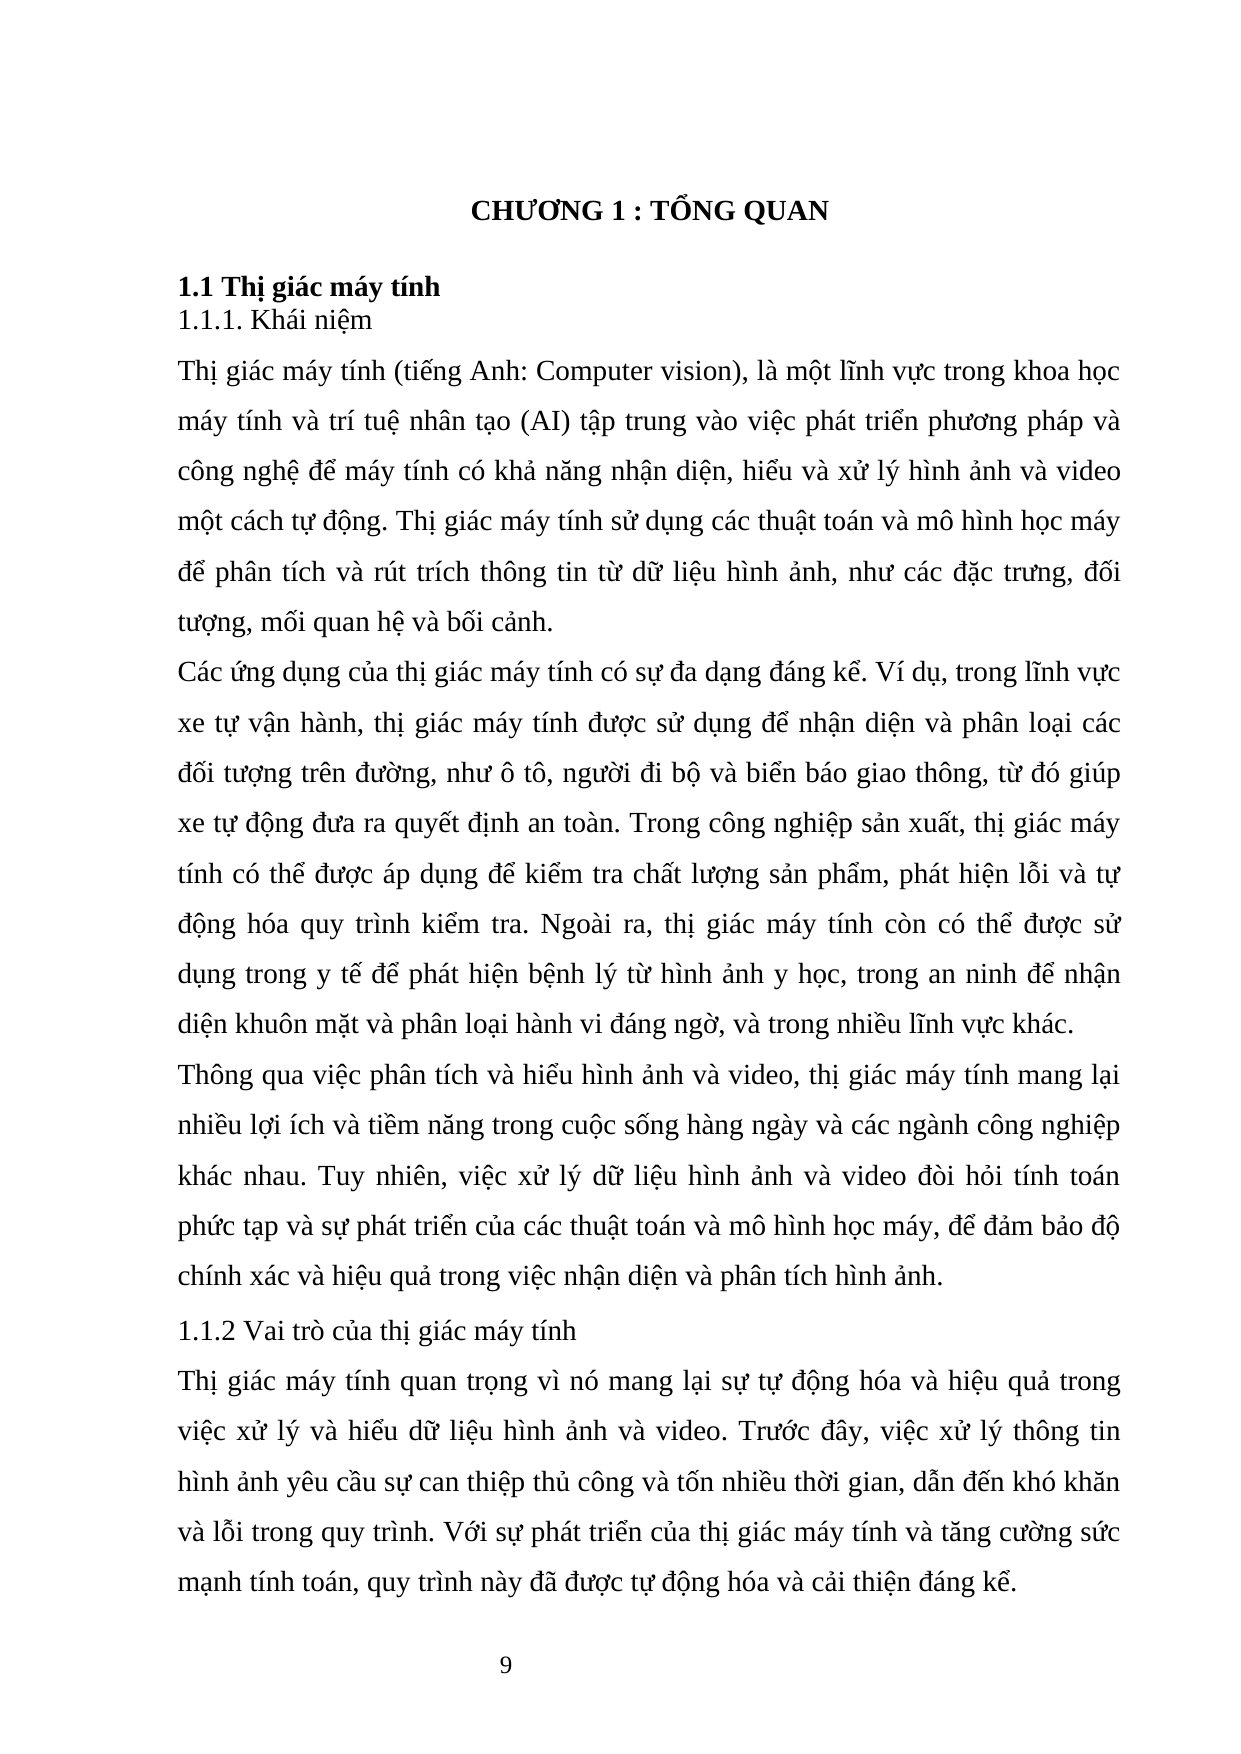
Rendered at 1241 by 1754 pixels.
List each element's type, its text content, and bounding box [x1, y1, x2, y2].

subtitle CHƯƠNG 1 : TỔNG QUAN [177, 193, 1122, 227]
text Thị giác máy tính (tiếng Anh: Computer vision), là một lĩnh vực trong khoa học máy tính và trí tuệ nhân tạo (AI) tập trung vào việc phát triển phương pháp và công nghệ để máy tính có khả năng nhận diện, hiểu và xử lý hình ảnh và video một cách tự động. Thị giác máy tính sử dụng các thuật toán và mô hình học máy để phân tích và rút trích thông tin từ dữ liệu hình ảnh, như các đặc trưng, đối tượng, mối quan hệ và bối cảnh. [177, 353, 1122, 638]
text Các ứng dụng của thị giác máy tính có sự đa dạng đáng kể. Ví dụ, trong lĩnh vực xe tự vận hành, thị giác máy tính được sử dụng để nhận diện và phân loại các đối tượng trên đường, như ô tô, người đi bộ và biển báo giao thông, từ đó giúp xe tự động đưa ra quyết định an toàn. Trong công nghiệp sản xuất, thị giác máy tính có thể được áp dụng để kiểm tra chất lượng sản phẩm, phát hiện lỗi và tự động hóa quy trình kiểm tra. Ngoài ra, thị giác máy tính còn có thể được sử dụng trong y tế để phát hiện bệnh lý từ hình ảnh y học, trong an ninh để nhận diện khuôn mặt và phân loại hành vi đáng ngờ, và trong nhiều lĩnh vực khác. [177, 654, 1122, 1040]
text Thông qua việc phân tích và hiểu hình ảnh và video, thị giác máy tính mang lại nhiều lợi ích và tiềm năng trong cuộc sống hàng ngày và các ngành công nghiệp khác nhau. Tuy nhiên, việc xử lý dữ liệu hình ảnh và video đòi hỏi tính toán phức tạp và sự phát triển của các thuật toán và mô hình học máy, để đảm bảo độ chính xác và hiệu quả trong việc nhận diện và phân tích hình ảnh. [177, 1057, 1122, 1292]
subtitle 1.1.2 Vai trò của thị giác máy tính [177, 1313, 1122, 1346]
subtitle 1.1 Thị giác máy tính [177, 269, 1122, 302]
text Thị giác máy tính quan trọng vì nó mang lại sự tự động hóa và hiệu quả trong việc xử lý và hiểu dữ liệu hình ảnh và video. Trước đây, việc xử lý thông tin hình ảnh yêu cầu sự can thiệp thủ công và tốn nhiều thời gian, dẫn đến khó khăn và lỗi trong quy trình. Với sự phát triển của thị giác máy tính và tăng cường sức mạnh tính toán, quy trình này đã được tự động hóa và cải thiện đáng kể. [177, 1363, 1122, 1598]
text 1.1.1. Khái niệm [177, 302, 1122, 336]
